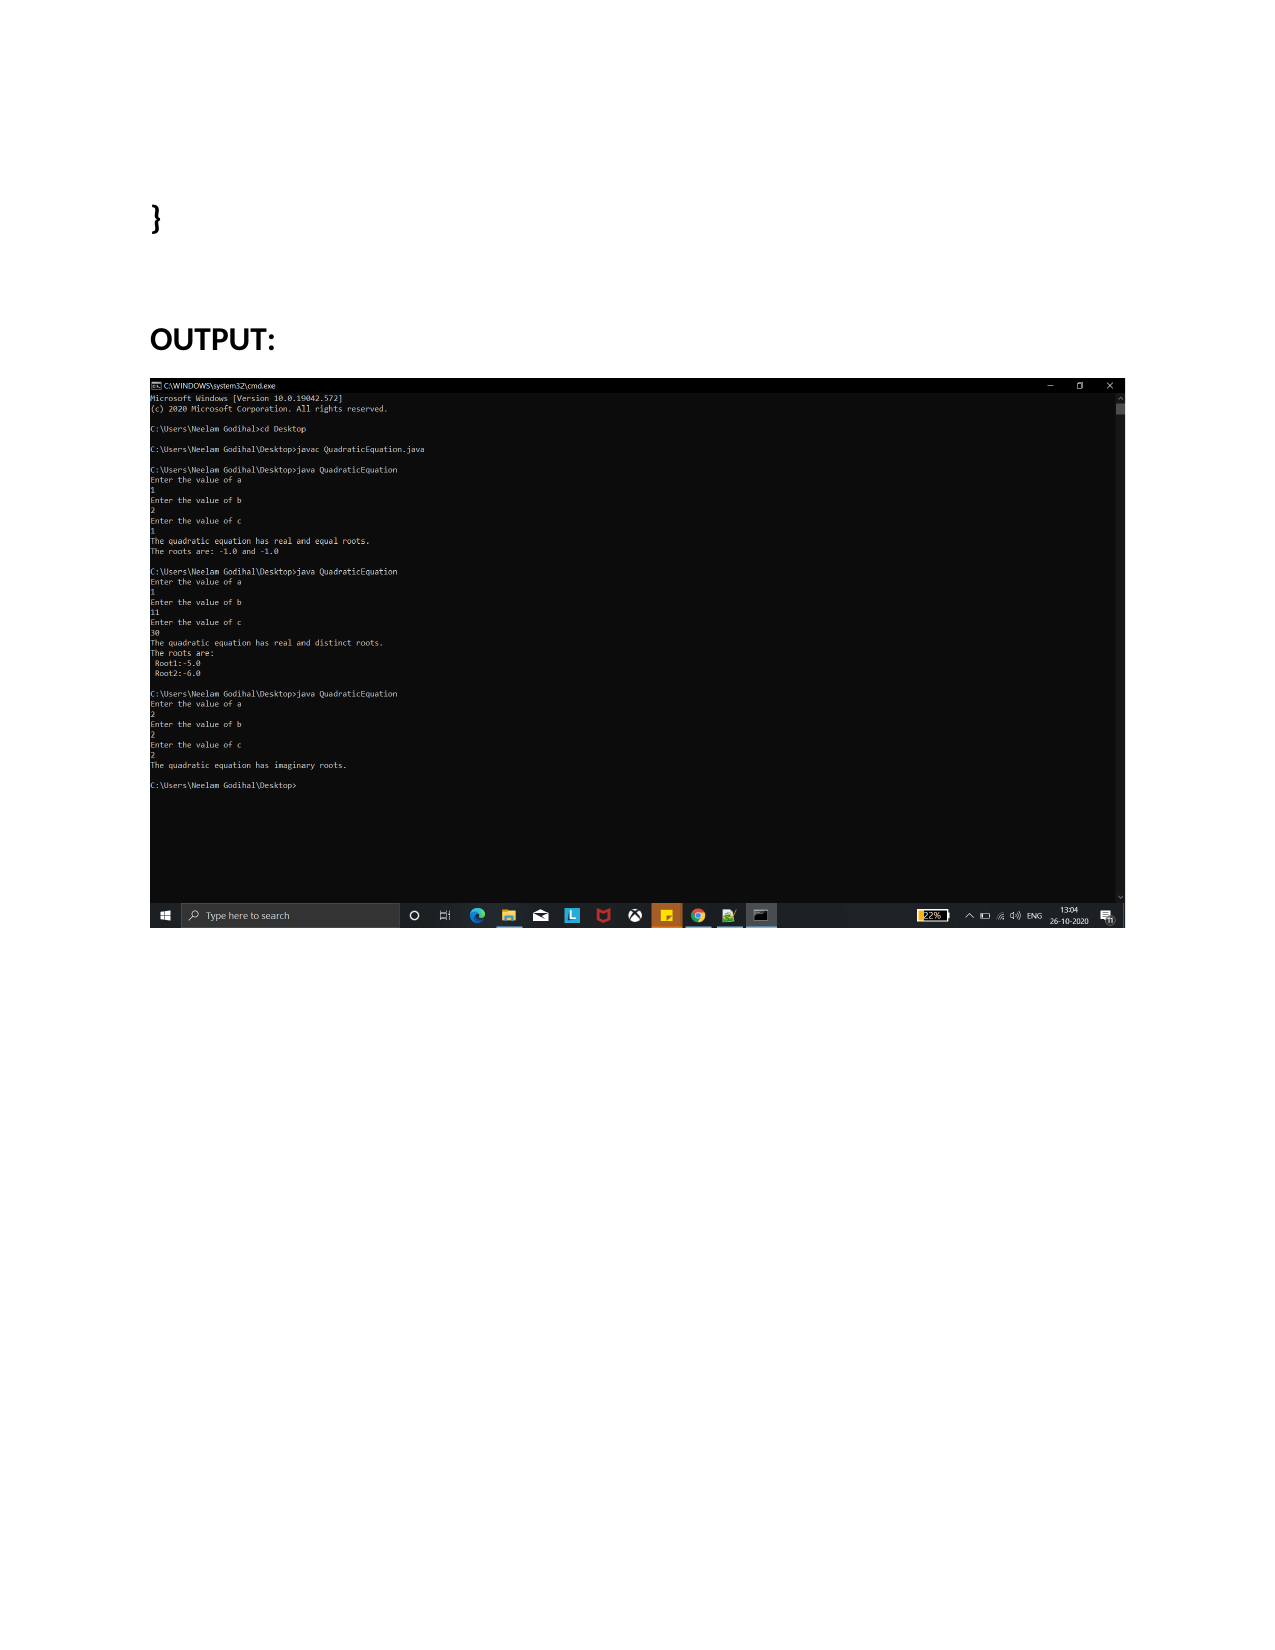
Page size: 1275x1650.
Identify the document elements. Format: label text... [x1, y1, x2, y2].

picture [150, 378, 1125, 928]
text } [150, 197, 1125, 238]
text OUTPUT: [150, 318, 1125, 359]
